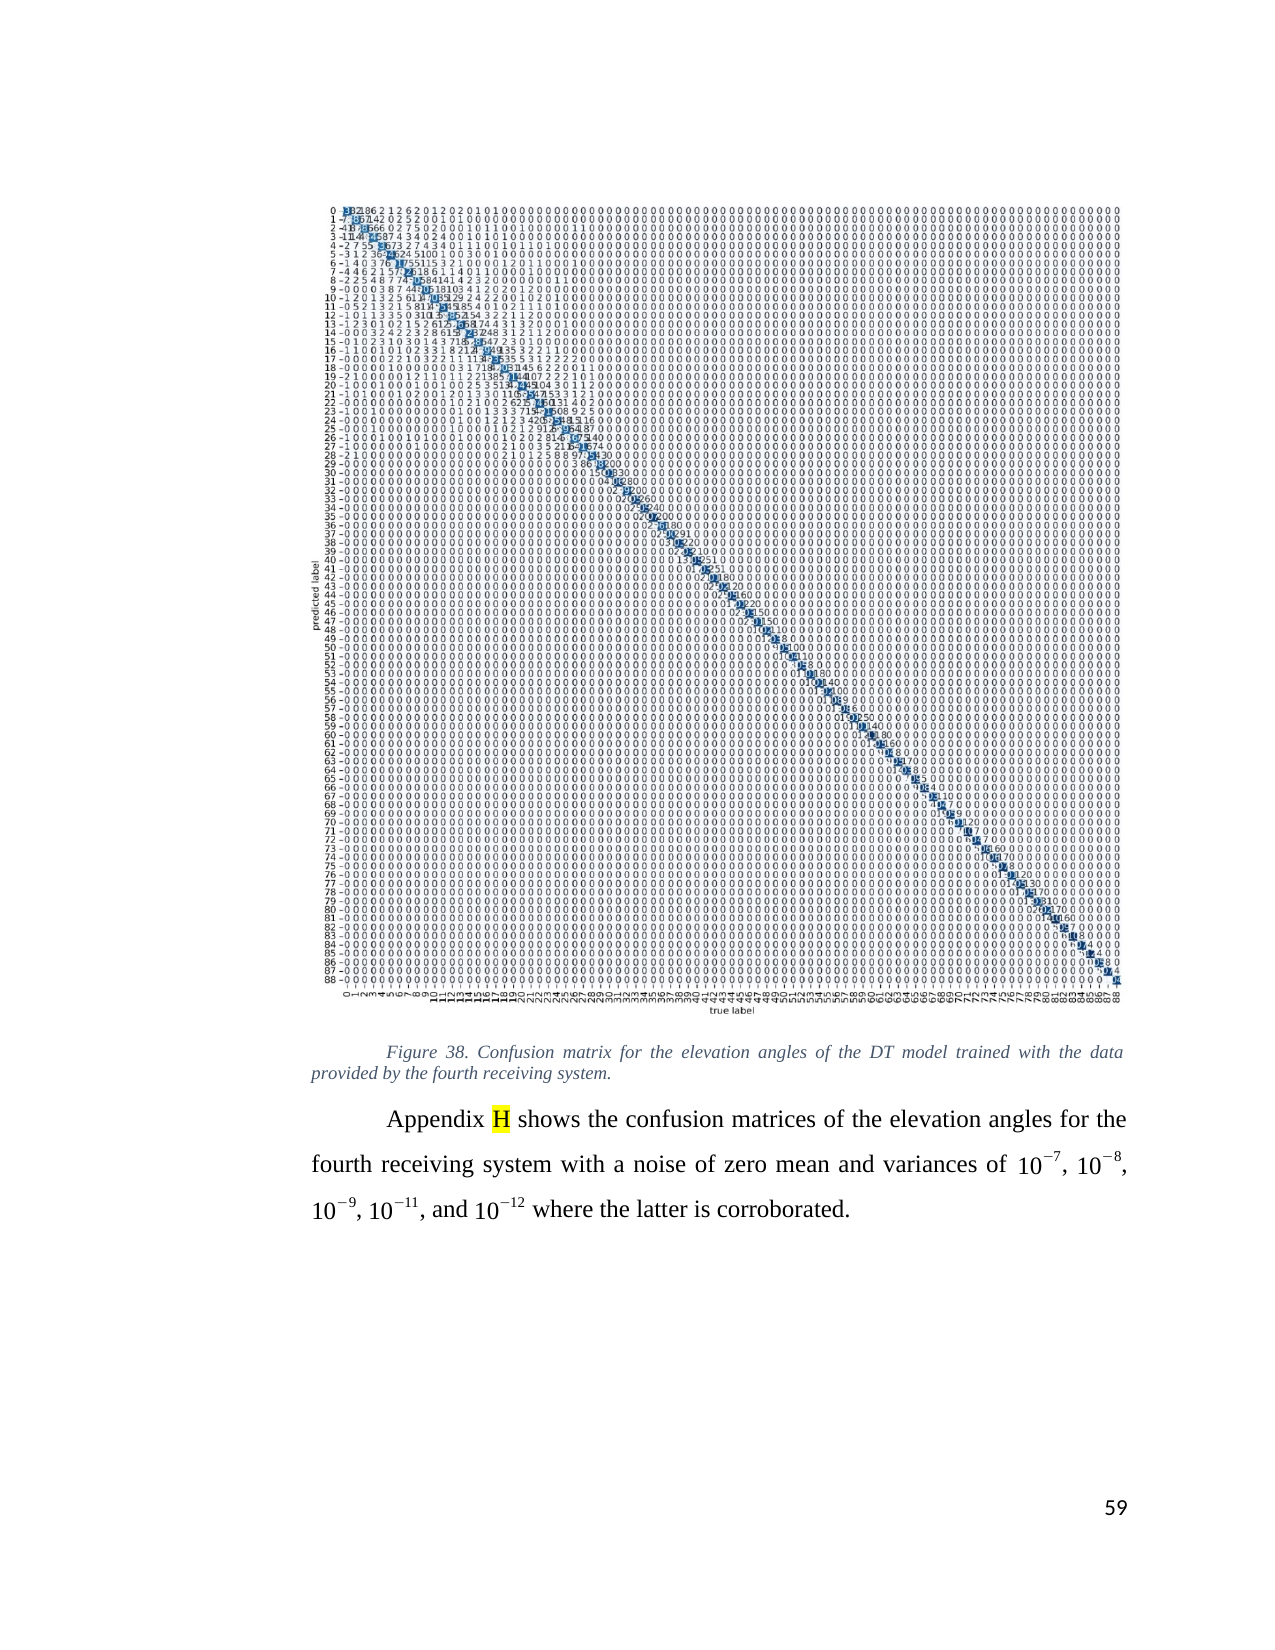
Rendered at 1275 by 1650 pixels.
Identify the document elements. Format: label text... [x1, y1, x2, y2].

text Appendix H shows the confusion matrices of the elevation angles for the fourth receiving system with a noise of zero mean and variances of , , , , and where the latter is corroborated. [311, 1104, 1127, 1224]
picture [311, 206, 1128, 1014]
text Figure . Confusion matrix for the elevation angles of the DT model trained with the data provided by the fourth receiving system. [311, 1041, 1127, 1084]
